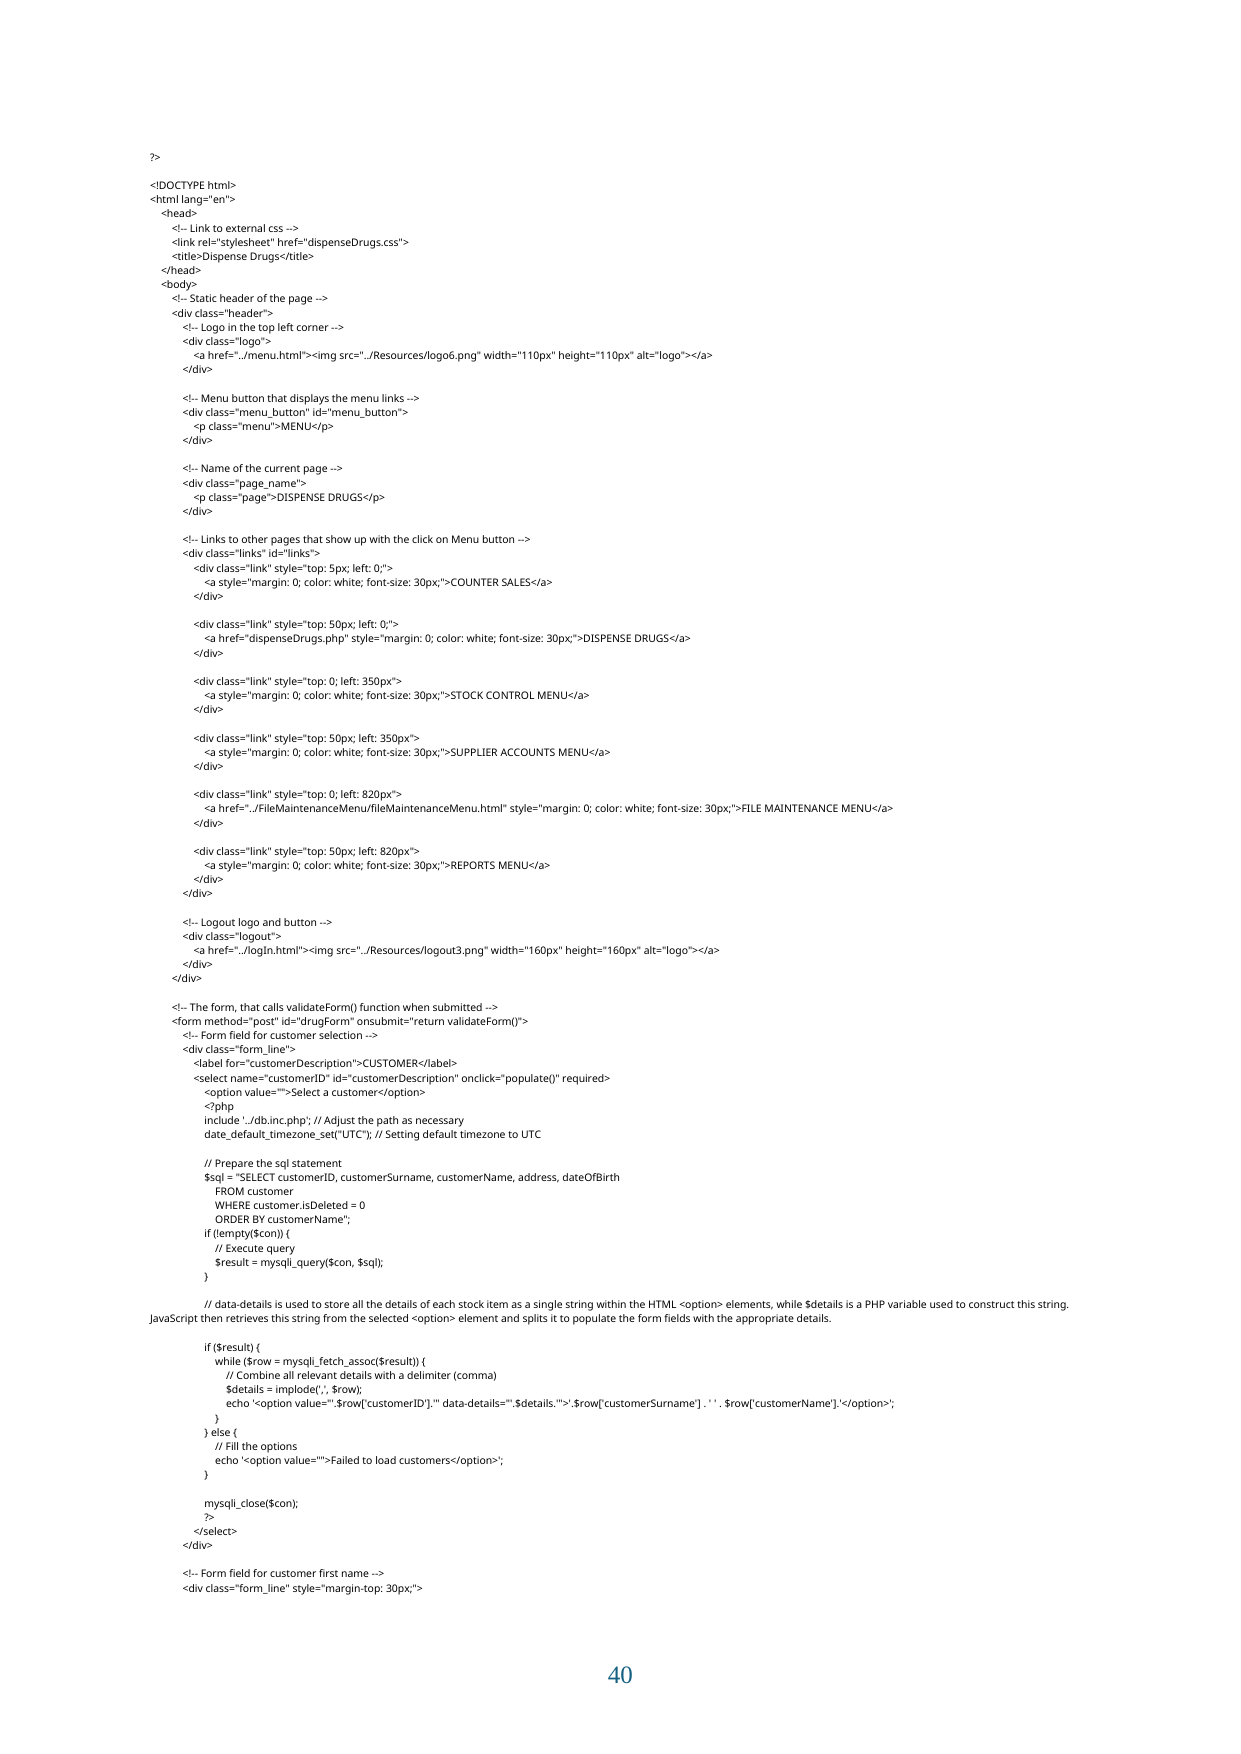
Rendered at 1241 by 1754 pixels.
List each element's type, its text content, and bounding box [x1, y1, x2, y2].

text <!-- Logo in the top left corner --> [150, 320, 1090, 334]
text <title>Dispense Drugs</title> [150, 249, 1090, 263]
text <head> [150, 207, 1090, 221]
text <link rel="stylesheet" href="dispenseDrugs.css"> [150, 235, 1090, 249]
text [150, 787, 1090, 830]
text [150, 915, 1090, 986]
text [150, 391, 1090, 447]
text <body> [150, 277, 1090, 292]
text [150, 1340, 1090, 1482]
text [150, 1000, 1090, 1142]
text <html lang="en"> [150, 192, 1090, 207]
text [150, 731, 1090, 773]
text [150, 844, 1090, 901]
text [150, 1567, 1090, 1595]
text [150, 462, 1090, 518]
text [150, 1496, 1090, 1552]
text </head> [150, 263, 1090, 277]
text <!-- Static header of the page --> [150, 292, 1090, 306]
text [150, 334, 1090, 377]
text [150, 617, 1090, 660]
text <!DOCTYPE html> [150, 178, 1090, 192]
text ?> [150, 150, 1090, 164]
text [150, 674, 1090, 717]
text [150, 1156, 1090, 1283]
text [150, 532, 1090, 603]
text <!-- Link to external css --> [150, 221, 1090, 235]
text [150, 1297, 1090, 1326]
text <div class="header"> [150, 306, 1090, 320]
